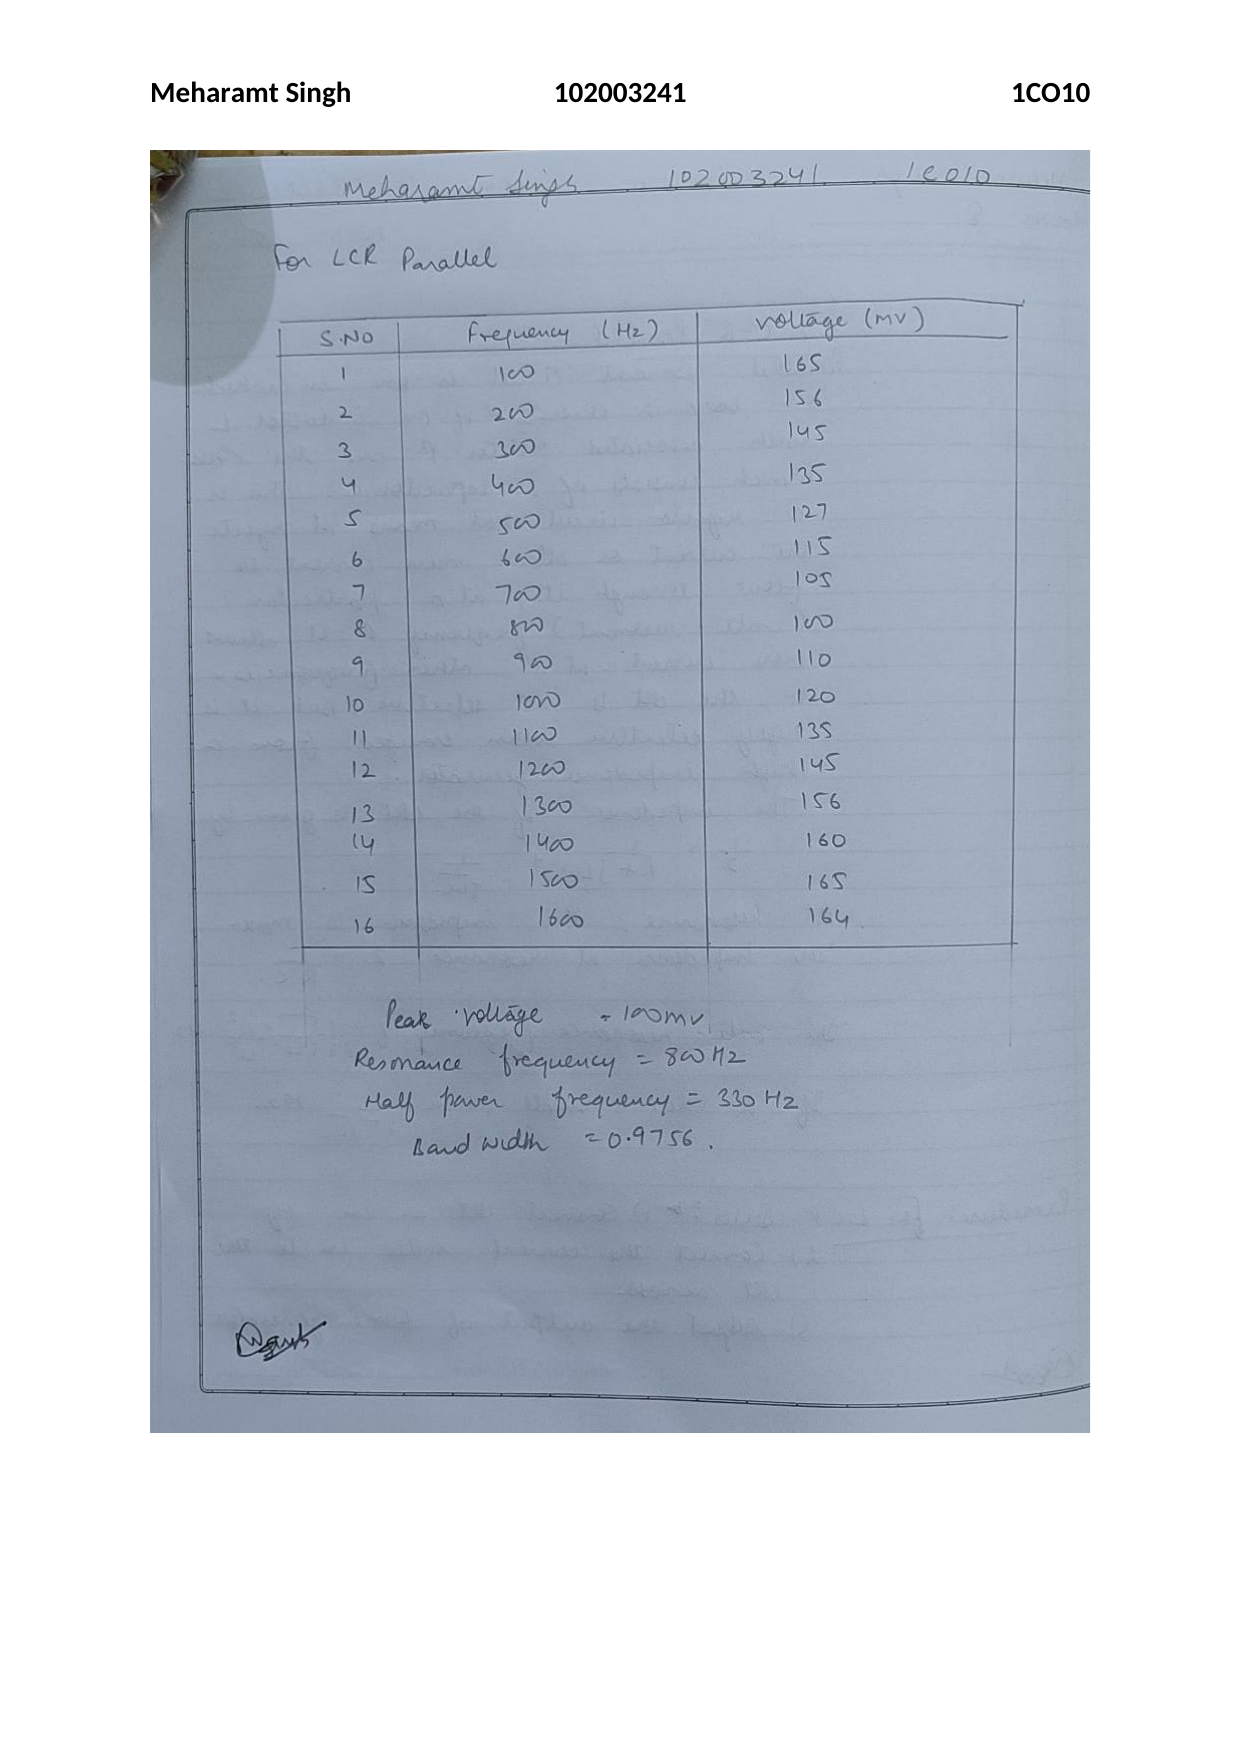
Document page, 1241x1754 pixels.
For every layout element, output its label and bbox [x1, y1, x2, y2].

picture [150, 150, 1091, 1433]
